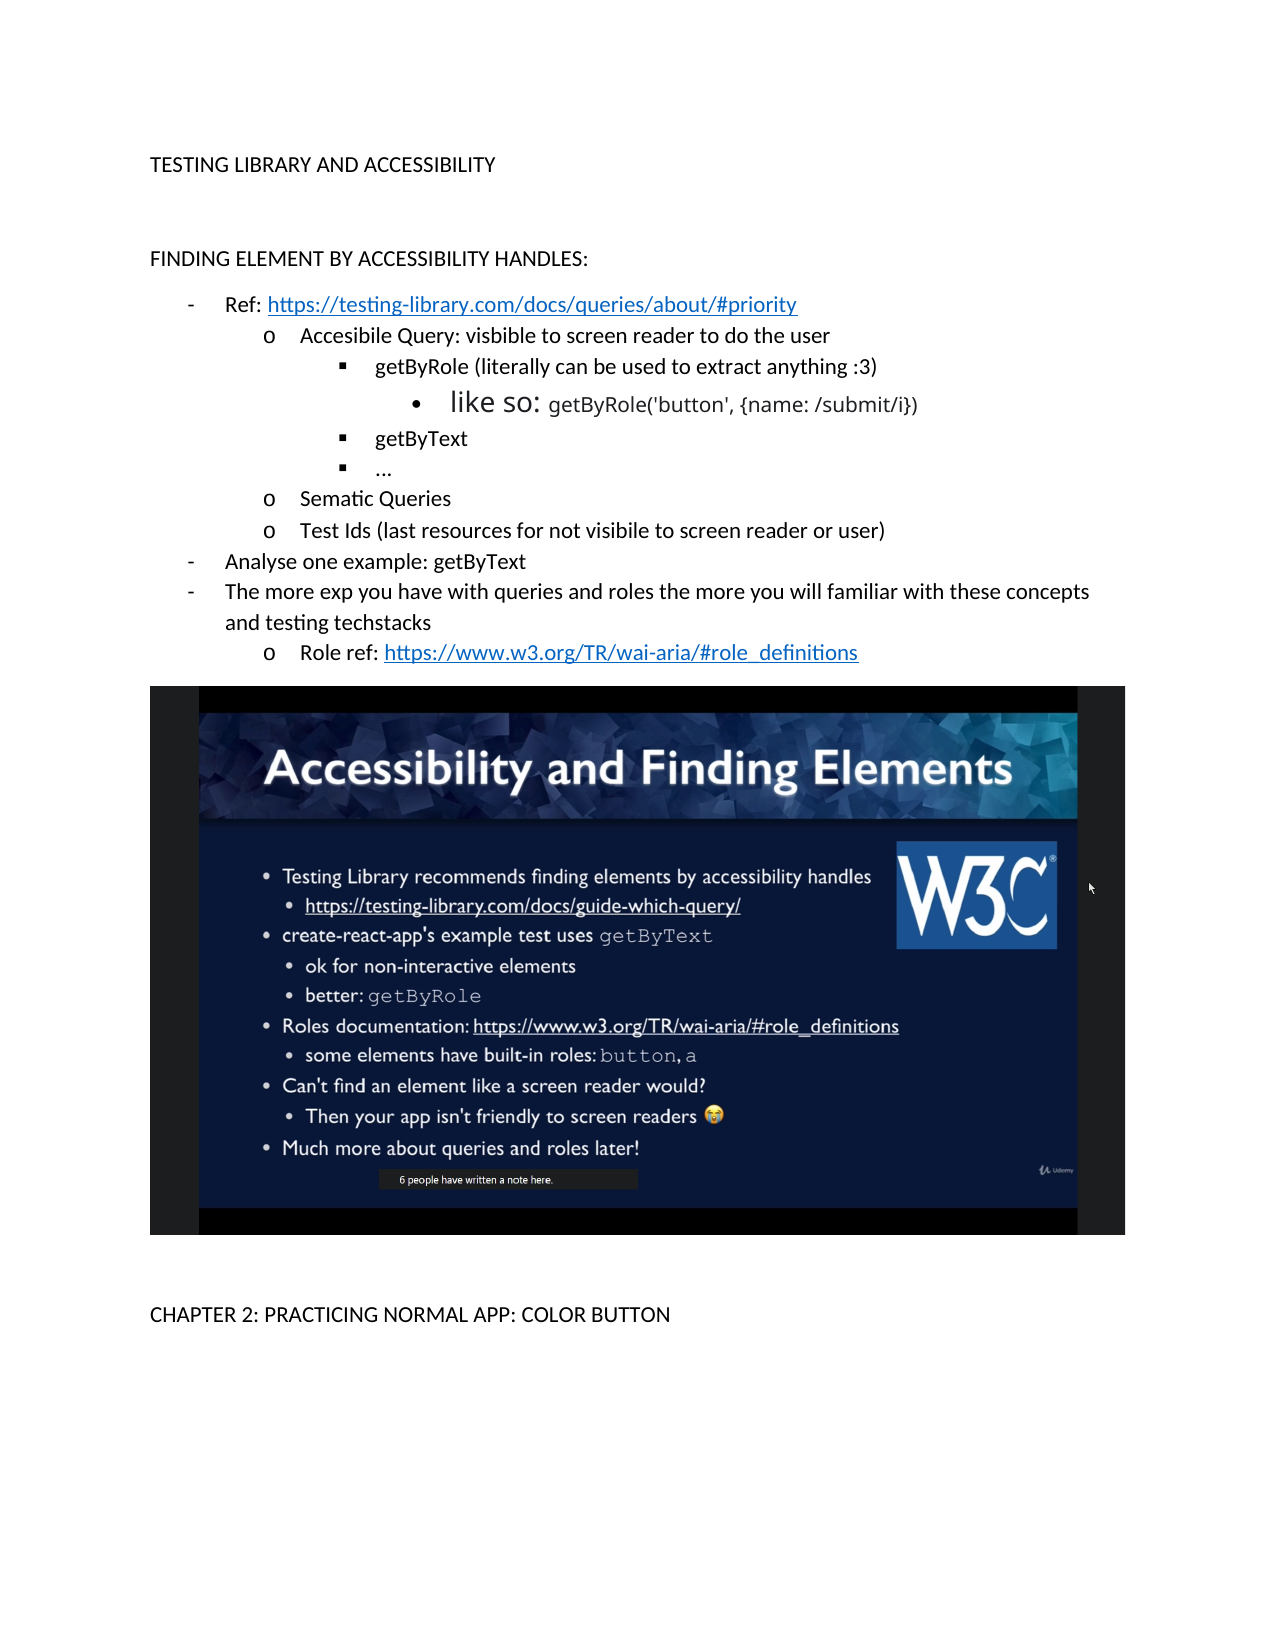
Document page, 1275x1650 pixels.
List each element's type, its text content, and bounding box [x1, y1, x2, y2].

list Ref: https://testing-library.com/docs/queries/about/#priority [187, 291, 1125, 319]
picture [150, 686, 1125, 1235]
text CHAPTER 2: PRACTICING NORMAL APP: COLOR BUTTON [150, 1300, 1125, 1328]
list Role ref: https://www.w3.org/TR/wai-aria/#role_definitions [262, 638, 1125, 667]
list The more exp you have with queries and roles the more you will familiar with these concepts and testing techstacks [187, 577, 1125, 636]
list Test Ids (last resources for not visibile to screen reader or user) [262, 516, 1125, 545]
list getByText [337, 424, 1125, 452]
list Analyse one example: getByText [187, 547, 1125, 575]
list Sematic Queries [262, 484, 1125, 513]
text FINDING ELEMENT BY ACCESSIBILITY HANDLES: [150, 244, 1125, 272]
list getByRole (literally can be used to extract anything :3) [337, 352, 1125, 380]
list ... [337, 454, 1125, 482]
list Accesibile Query: visbible to screen reader to do the user [262, 321, 1125, 350]
text TESTING LIBRARY AND ACCESSIBILITY [150, 150, 1125, 178]
list like so: getByRole('button', {name: /submit/i}) [412, 382, 1125, 421]
